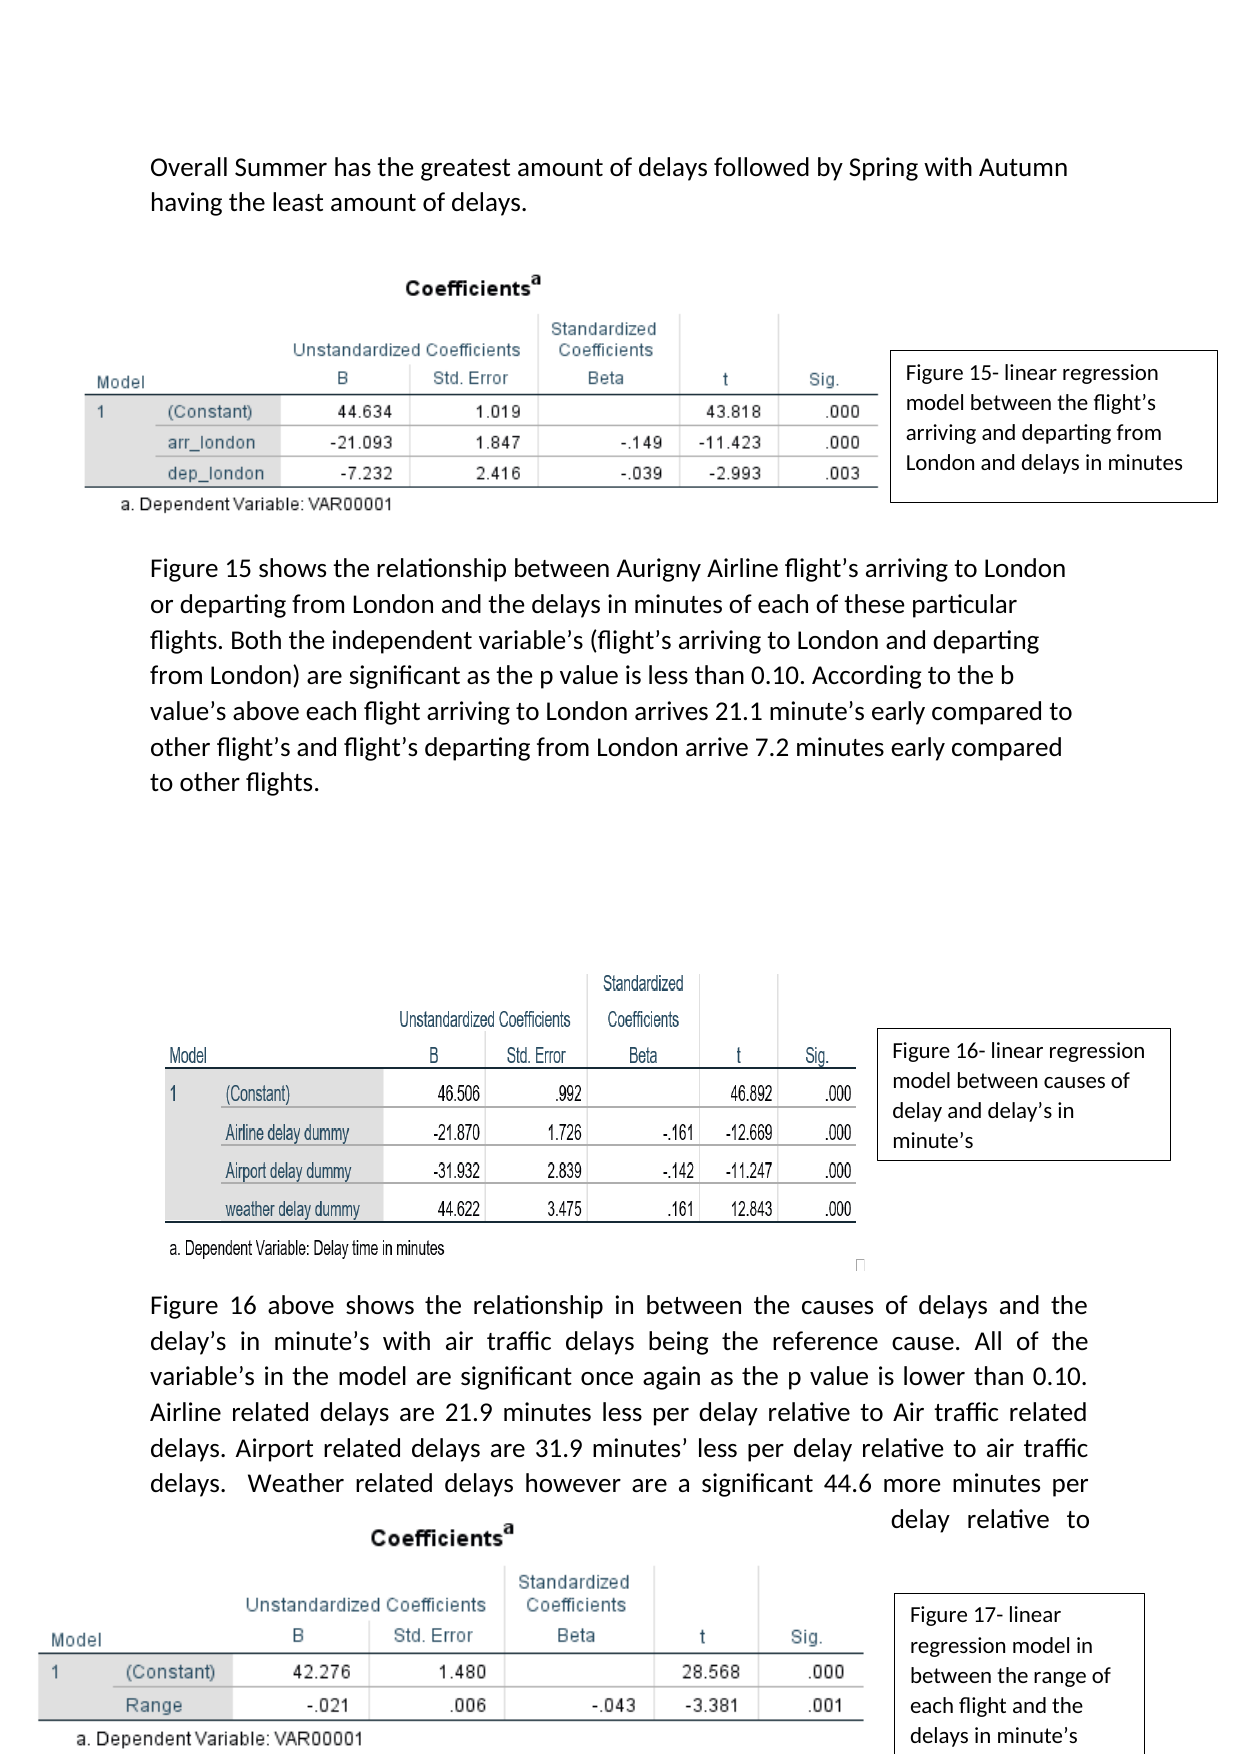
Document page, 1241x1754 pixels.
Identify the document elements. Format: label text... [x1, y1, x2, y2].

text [150, 150, 1090, 219]
picture [150, 974, 865, 1271]
text Figure 16 above shows the relationship in between the causes of delays and the delay’s in minute’s with air traffic delays being the reference cause. All of the variable’s in the model are significant once again as the p value is lower than 0.10. Airline related delays are 21.9 minutes less per delay relative to Air traffic related delays. Airport related delays are 31.9 minutes’ less per delay relative to air traffic delays. Weather related delays however are a significant 44.6 more minutes per delay relative to air traffic delays. [150, 1288, 1090, 1535]
text Figure 15 shows the relationship between Aurigny Airline flight’s arriving to London or departing from London and the delays in minutes of each of these particular flights. Both the independent variable’s (flight’s arriving to London and departing from London) are significant as the p value is less than 0.10. According to the b value’s above each flight arriving to London arrives 21.1 minute’s early compared to other flight’s and flight’s departing from London arrive 7.2 minutes early compared to other flights. [150, 552, 1090, 798]
picture [30, 1514, 872, 1754]
picture [76, 256, 883, 515]
